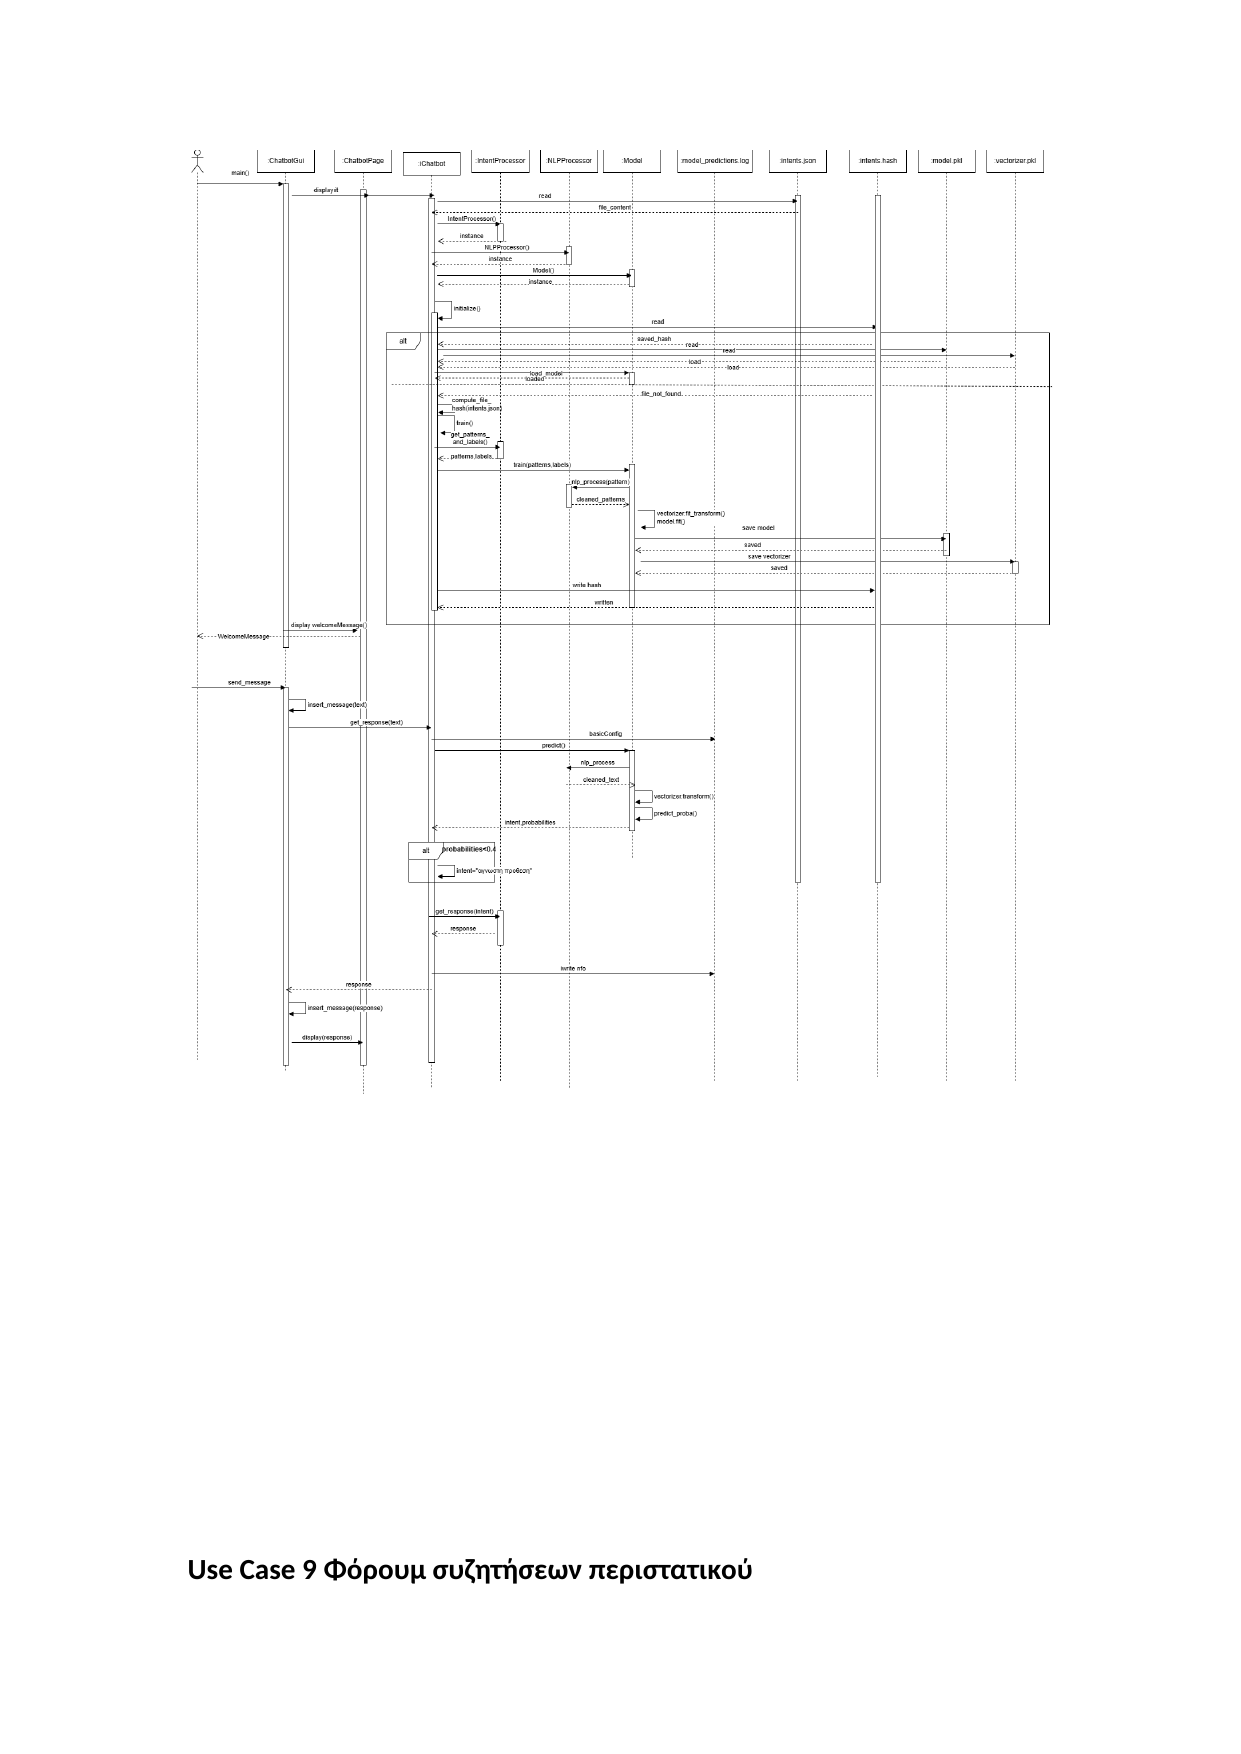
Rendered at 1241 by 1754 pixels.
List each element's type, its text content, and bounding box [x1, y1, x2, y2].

text Use Case 9 Φόρουμ συζητήσεων περιστατικού [187, 1551, 1053, 1587]
picture [187, 150, 1053, 1094]
